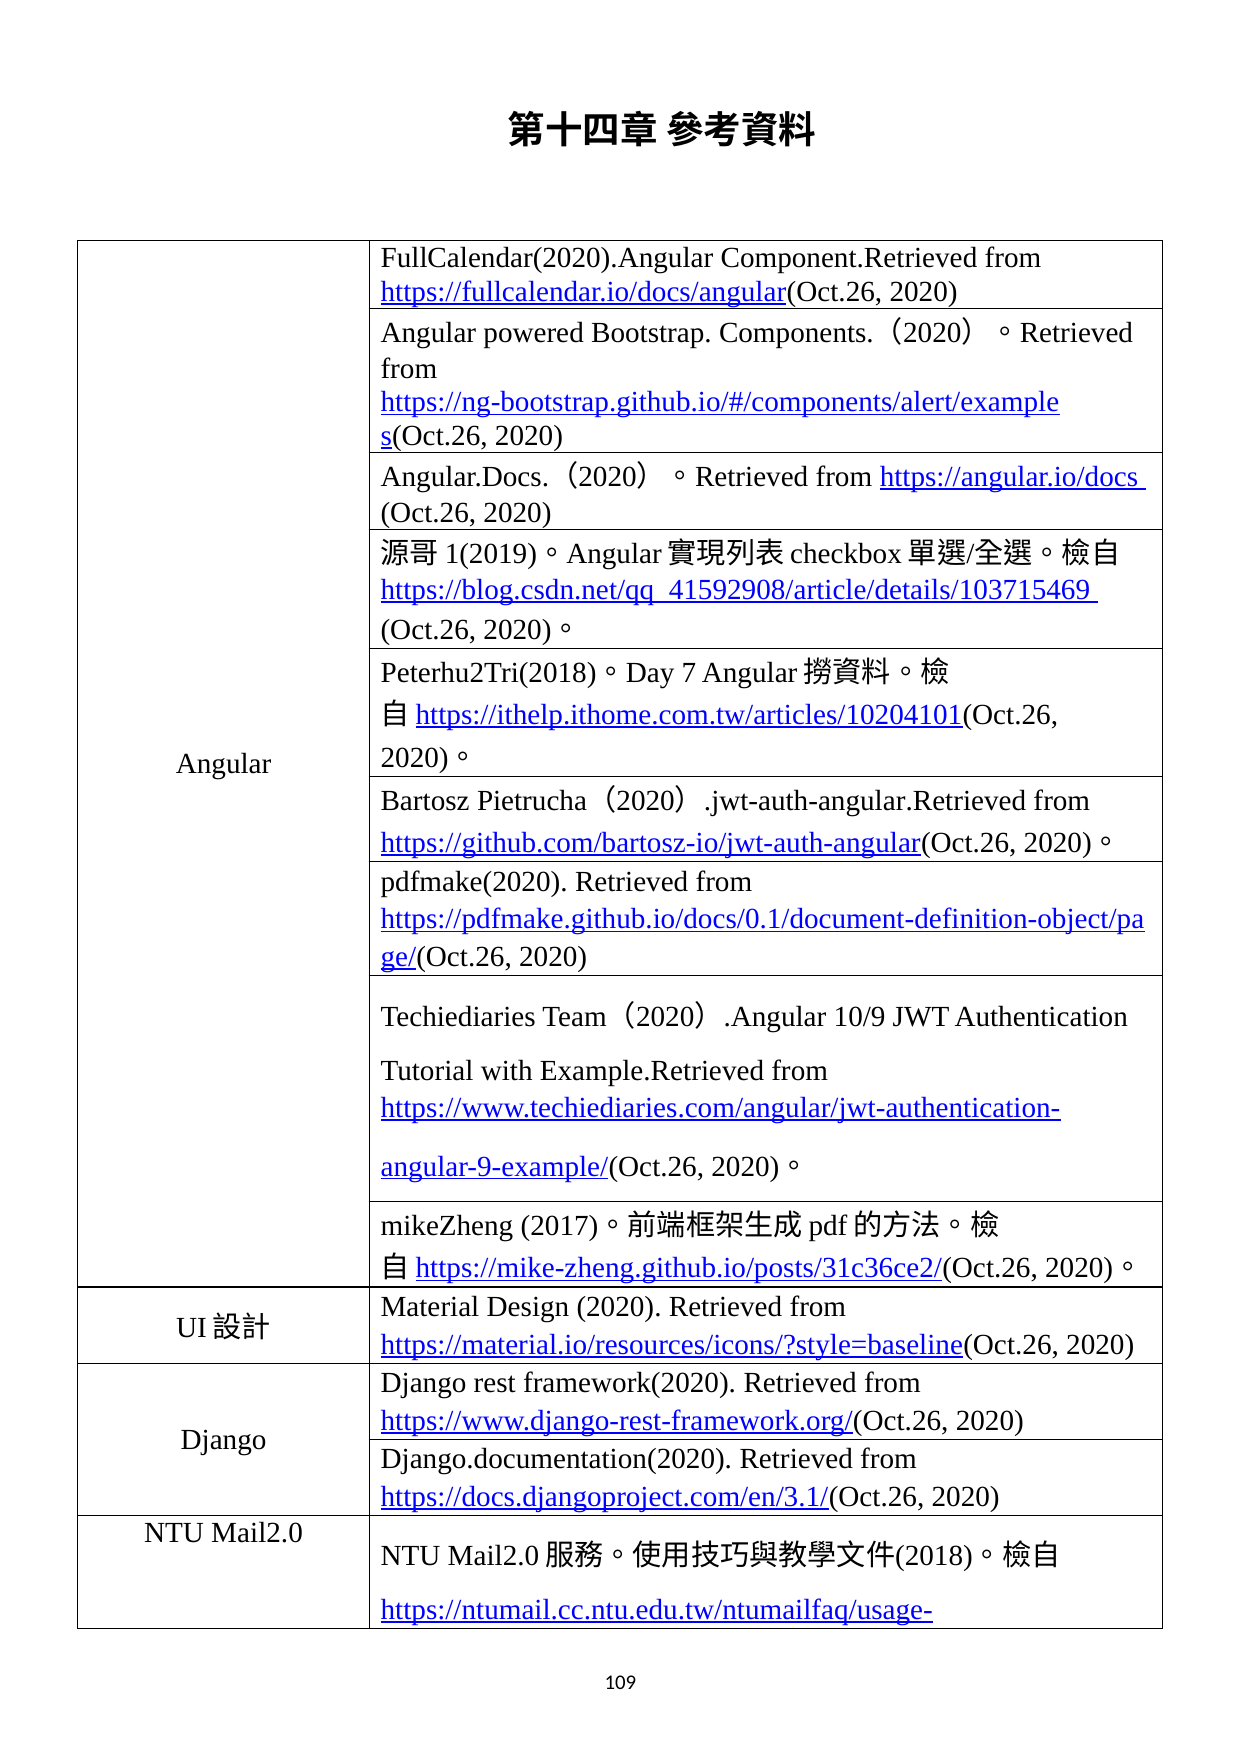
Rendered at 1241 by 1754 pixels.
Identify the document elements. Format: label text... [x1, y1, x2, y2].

table_cell UI設計 [78, 1288, 369, 1362]
table_cell Bartosz Pietrucha（2020）.jwt-auth-angular.Retrieved from https://github.com/bartosz-io/jwt-auth-angular(Oct.26, 2020)。 [370, 777, 1162, 861]
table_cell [370, 1516, 1162, 1628]
table_cell Django [78, 1364, 369, 1514]
text 第十四章 參考資料 [89, 89, 1152, 164]
table_cell Techiediaries Team（2020）.Angular 10/9 JWT Authentication Tutorial with Example.Retrieved from https://www.techiediaries.com/angular/jwt-authentication-angular-9-example/(Oct.26, 2020)。 [370, 976, 1162, 1201]
table_header FullCalendar(2020).Angular Component.Retrieved from https://fullcalendar.io/docs/angular(Oct.26, 2020) [370, 241, 1162, 308]
table_cell Django rest framework(2020). Retrieved from https://www.django-rest-framework.org/(Oct.26, 2020) [370, 1364, 1162, 1438]
table_cell NTU Mail2.0 [78, 1516, 369, 1628]
table_cell 源哥1(2019)。Angular實現列表checkbox單選/全選。檢自https://blog.csdn.net/qq_41592908/article/details/103715469 (Oct.26, 2020)。 [370, 530, 1162, 648]
table_cell Material Design (2020). Retrieved from https://material.io/resources/icons/?style=baseline(Oct.26, 2020) [370, 1288, 1162, 1362]
table_cell mikeZheng (2017)。前端框架生成pdf的方法。檢自https://mike-zheng.github.io/posts/31c36ce2/(Oct.26, 2020)。 [370, 1202, 1162, 1286]
table_cell Peterhu2Tri(2018)。Day 7 Angular撈資料。檢自https://ithelp.ithome.com.tw/articles/10204101(Oct.26, 2020)。 [370, 649, 1162, 776]
table_cell Django.documentation(2020). Retrieved from https://docs.djangoproject.com/en/3.1/(Oct.26, 2020) [370, 1440, 1162, 1514]
table_cell Angular powered Bootstrap. Components.（2020）。Retrieved from https://ng-bootstrap.github.io/#/components/alert/examples(Oct.26, 2020) [370, 309, 1162, 452]
table_header Angular [78, 241, 369, 1286]
table_cell pdfmake(2020). Retrieved from https://pdfmake.github.io/docs/0.1/document-definition-object/page/(Oct.26, 2020) [370, 862, 1162, 975]
table_cell Angular.Docs.（2020）。Retrieved from https://angular.io/docs (Oct.26, 2020) [370, 453, 1162, 528]
